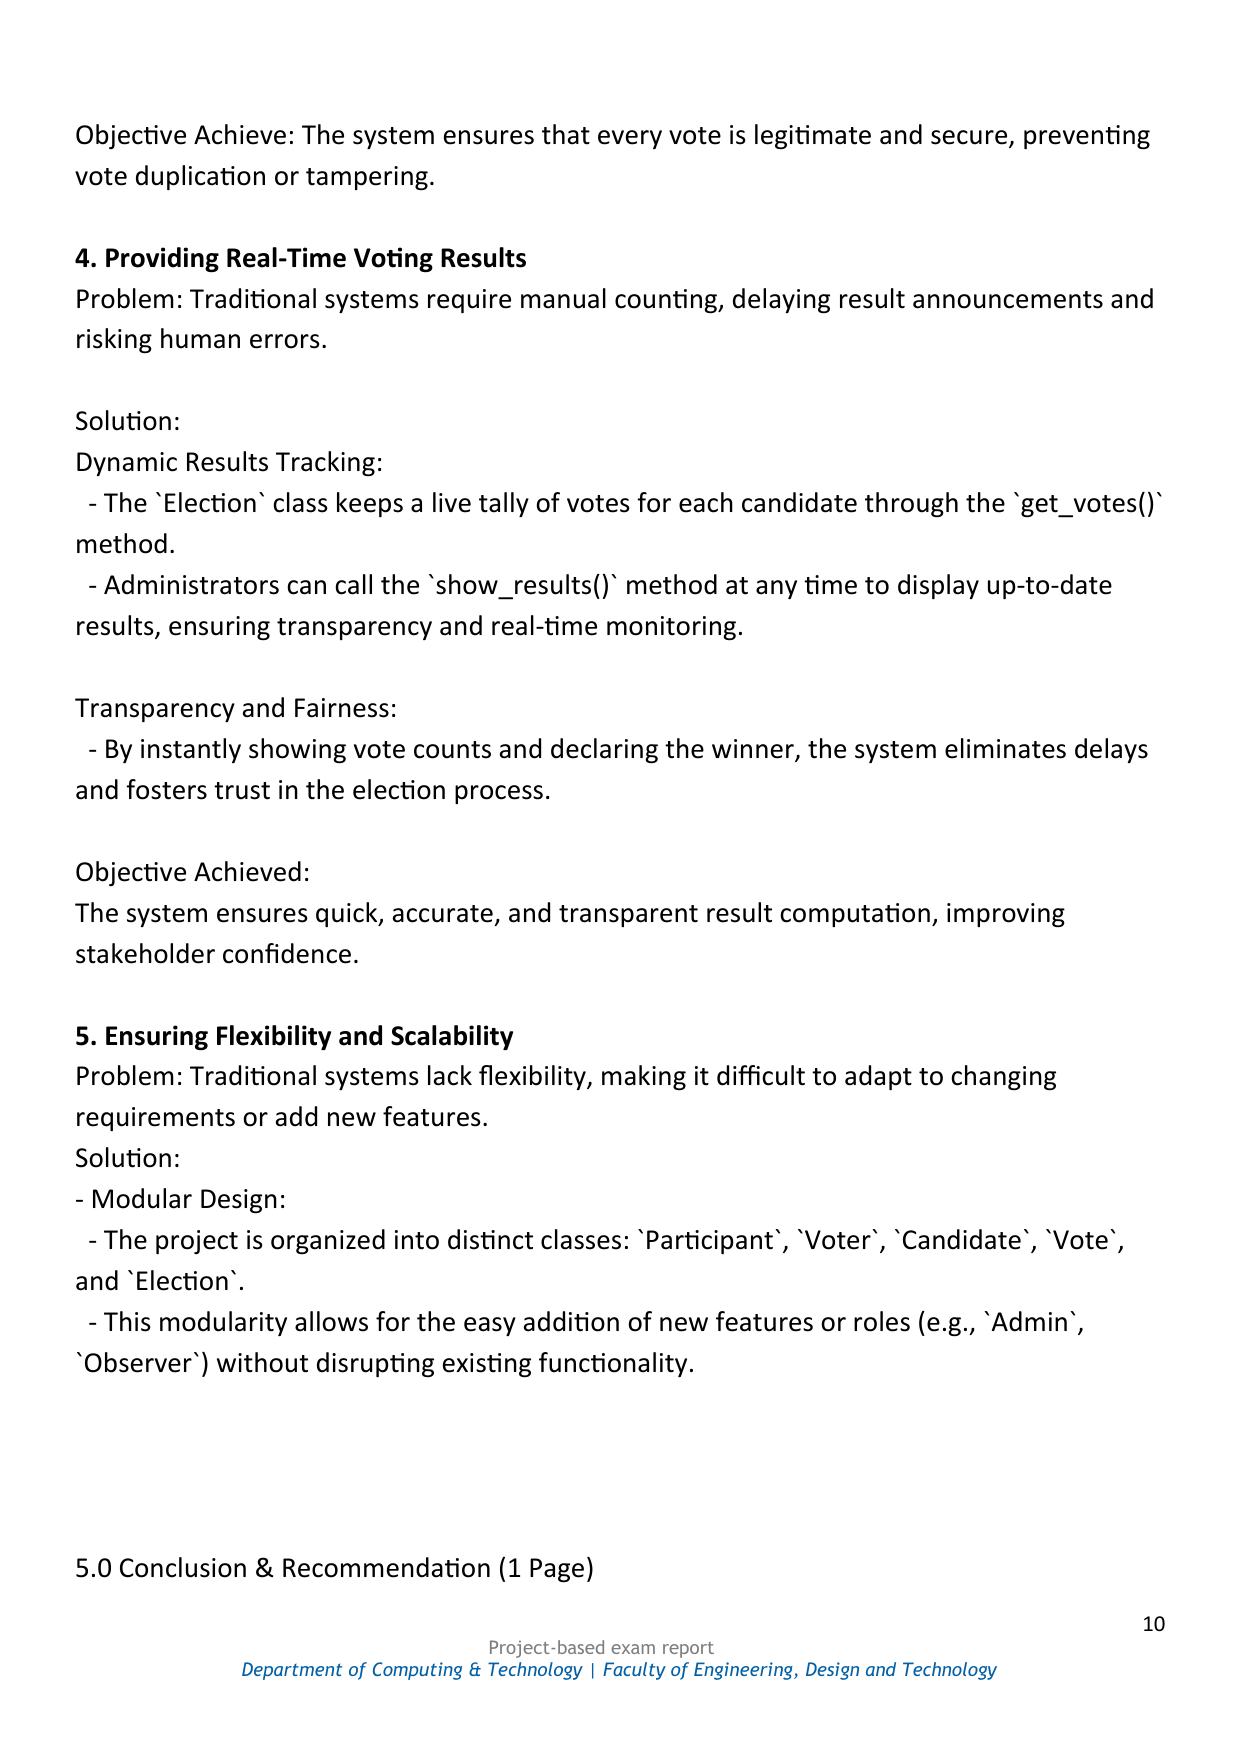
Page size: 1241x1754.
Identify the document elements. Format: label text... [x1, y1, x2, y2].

text Problem: Traditional systems lack flexibility, making it difficult to adapt to changing requirements or add new features. [75, 1057, 1165, 1134]
text Dynamic Results Tracking: [75, 443, 1165, 479]
text Objective Achieve: The system ensures that every vote is legitimate and secure, preventing vote duplication or tampering. [75, 116, 1165, 192]
text - The project is organized into distinct classes: `Participant`, `Voter`, `Candidate`, `Vote`, and `Election`. [75, 1221, 1165, 1298]
text - The `Election` class keeps a live tally of votes for each candidate through the `get_votes()` method. [75, 484, 1165, 561]
text The system ensures quick, accurate, and transparent result computation, improving stakeholder confidence. [75, 894, 1165, 970]
text Solution: [75, 1139, 1165, 1175]
text 5. Ensuring Flexibility and Scalability [75, 1017, 1165, 1052]
text - Administrators can call the `show_results()` method at any time to display up-to-date results, ensuring transparency and real-time monitoring. [75, 566, 1165, 643]
text Transparency and Fairness: [75, 689, 1165, 725]
text Problem: Traditional systems require manual counting, delaying result announcements and risking human errors. [75, 280, 1165, 356]
text 5.0 Conclusion & Recommendation (1 Page) [75, 1549, 1165, 1584]
text 4. Providing Real-Time Voting Results [75, 239, 1165, 274]
text Solution: [75, 402, 1165, 438]
text Objective Achieved: [75, 853, 1165, 888]
text - Modular Design: [75, 1180, 1165, 1216]
text - By instantly showing vote counts and declaring the winner, the system eliminates delays and fosters trust in the election process. [75, 730, 1165, 807]
text - This modularity allows for the easy addition of new features or roles (e.g., `Admin`, `Observer`) without disrupting existing functionality. [75, 1303, 1165, 1380]
